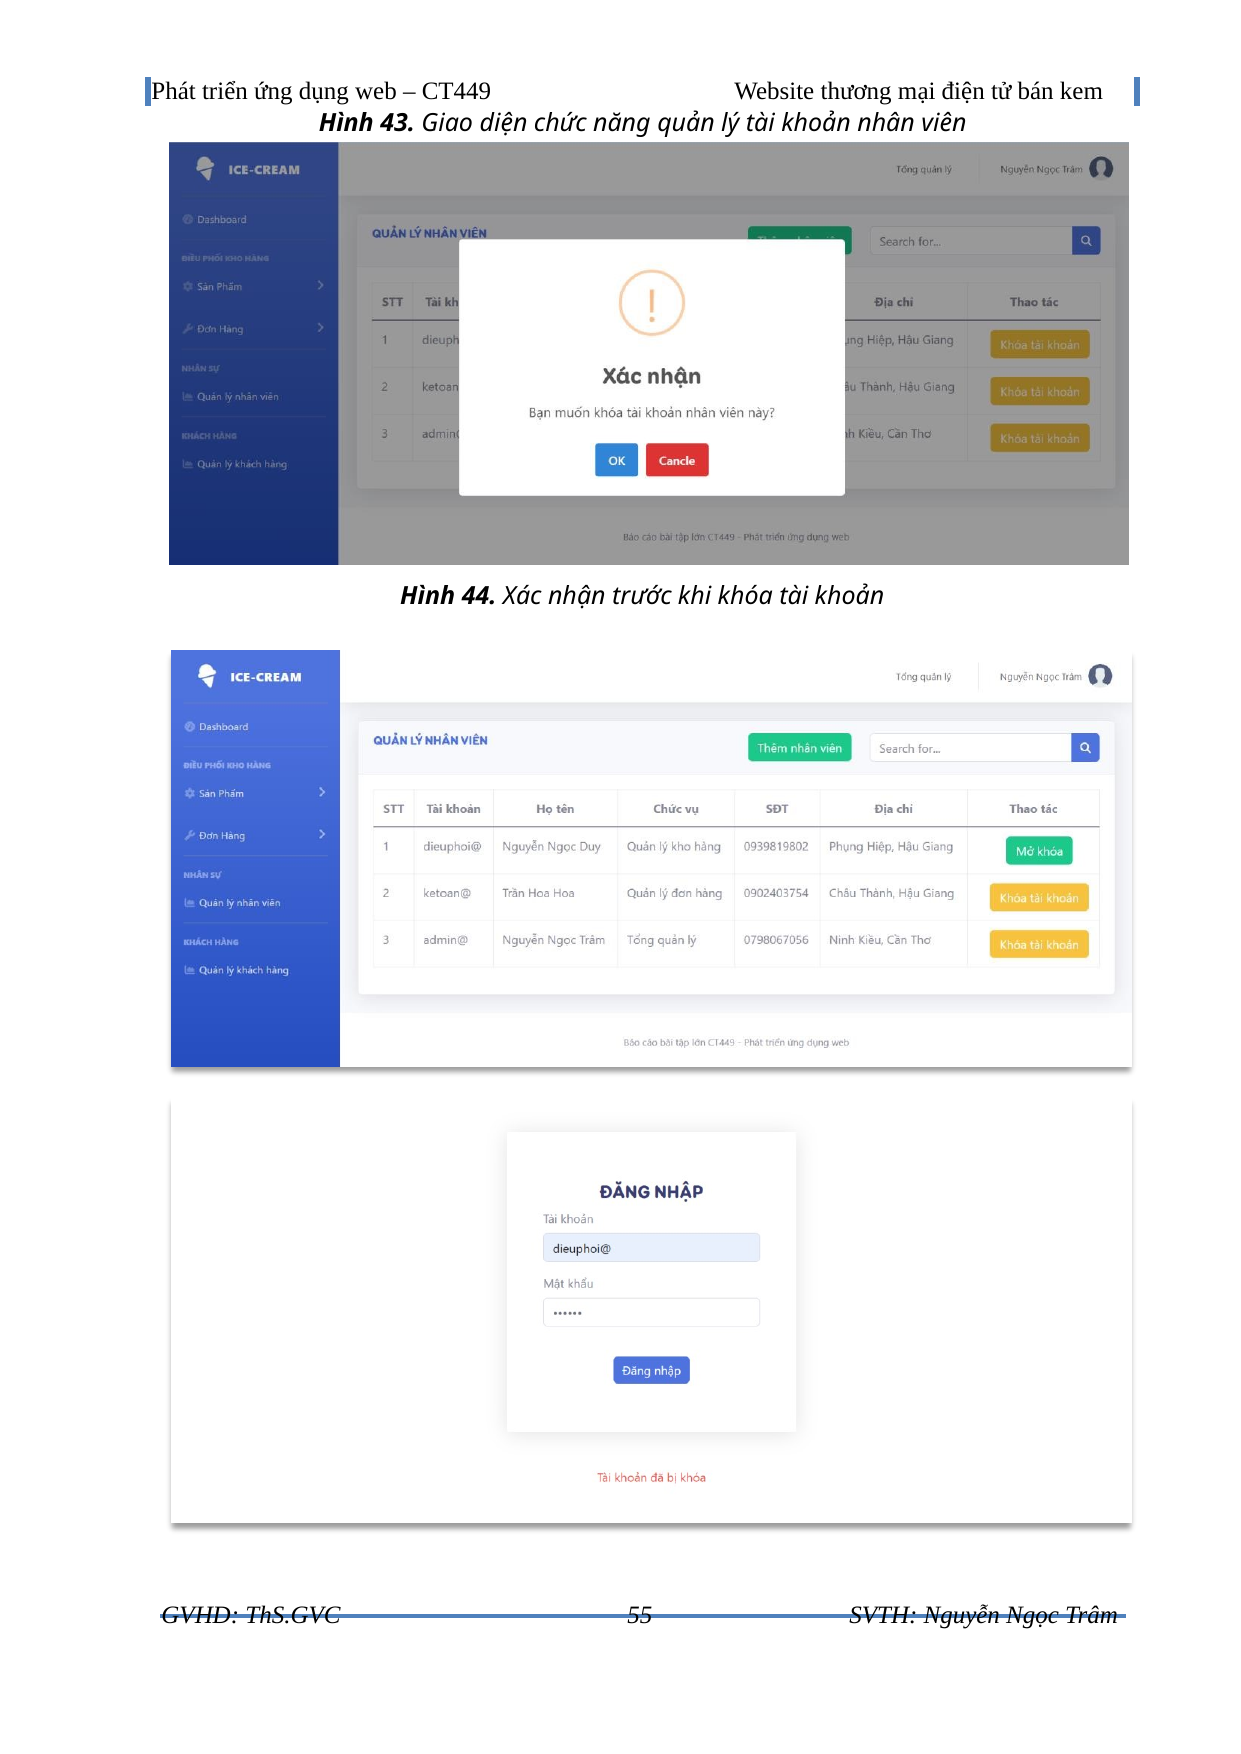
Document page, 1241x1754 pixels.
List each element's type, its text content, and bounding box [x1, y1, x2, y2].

subtitle Hình 43. Giao diện chức năng quản lý tài khoản nhân viên [161, 105, 1123, 139]
picture [163, 1094, 1140, 1538]
picture [163, 647, 1140, 1081]
subtitle Hình 44. Xác nhận trước khi khóa tài khoản [161, 577, 1123, 611]
picture [169, 142, 1129, 565]
